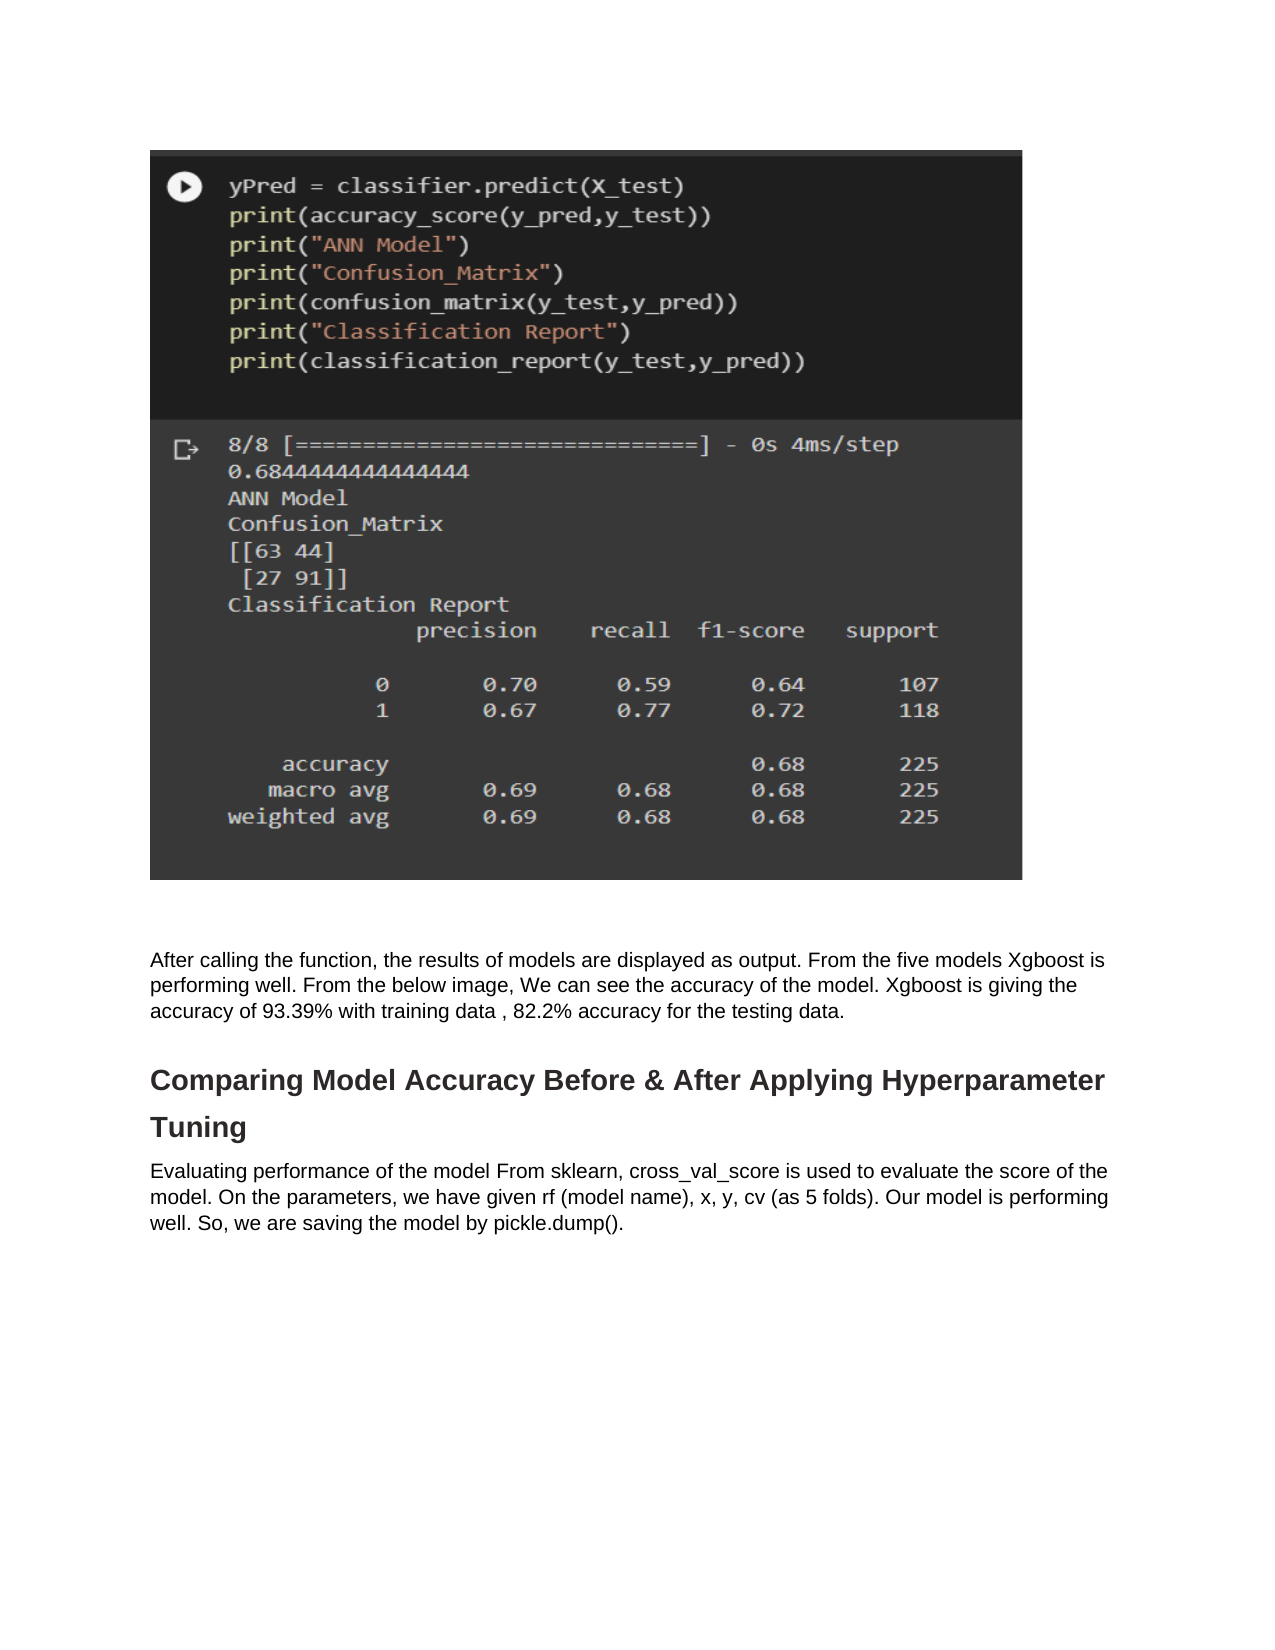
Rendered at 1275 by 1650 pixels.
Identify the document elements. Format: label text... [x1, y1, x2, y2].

subtitle Comparing Model Accuracy Before & After Applying Hyperparameter Tuning [150, 1050, 1125, 1144]
text After calling the function, the results of models are displayed as output. From the five models Xgboost is performing well. From the below image, We can see the accuracy of the model. Xgboost is giving the accuracy of 93.39% with training data , 82.2% accuracy for the testing data. [150, 947, 1125, 1023]
text Evaluating performance of the model From sklearn, cross_val_score is used to evaluate the score of the model. On the parameters, we have given rf (model name), x, y, cv (as 5 folds). Our model is performing well. So, we are saving the model by pickle.dump(). [150, 1159, 1125, 1235]
picture [150, 150, 1023, 880]
